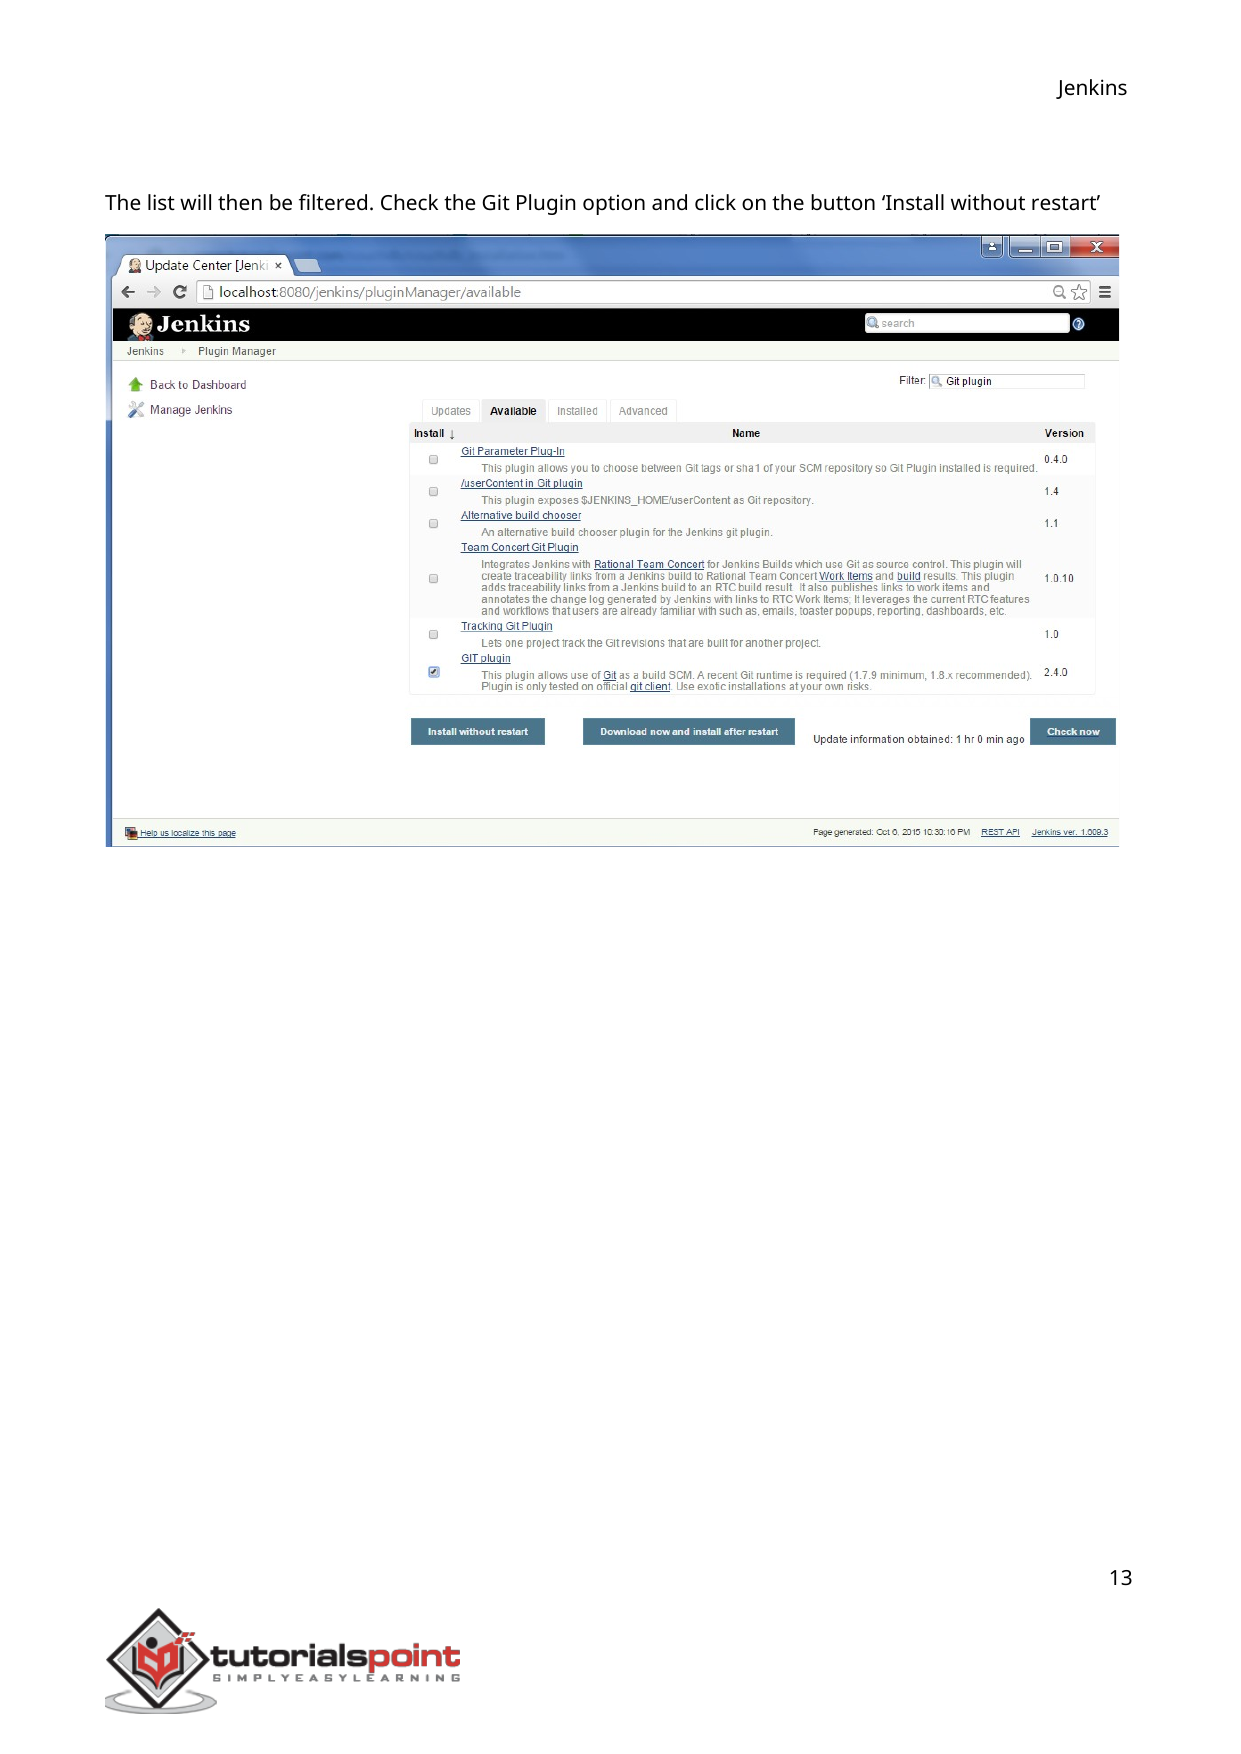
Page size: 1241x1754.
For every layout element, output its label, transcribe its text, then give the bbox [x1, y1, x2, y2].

picture [105, 234, 1120, 847]
text The list will then be filtered. Check the Git Plugin option and click on the button ‘Install without restart’ [105, 188, 1146, 216]
picture [105, 1608, 460, 1714]
